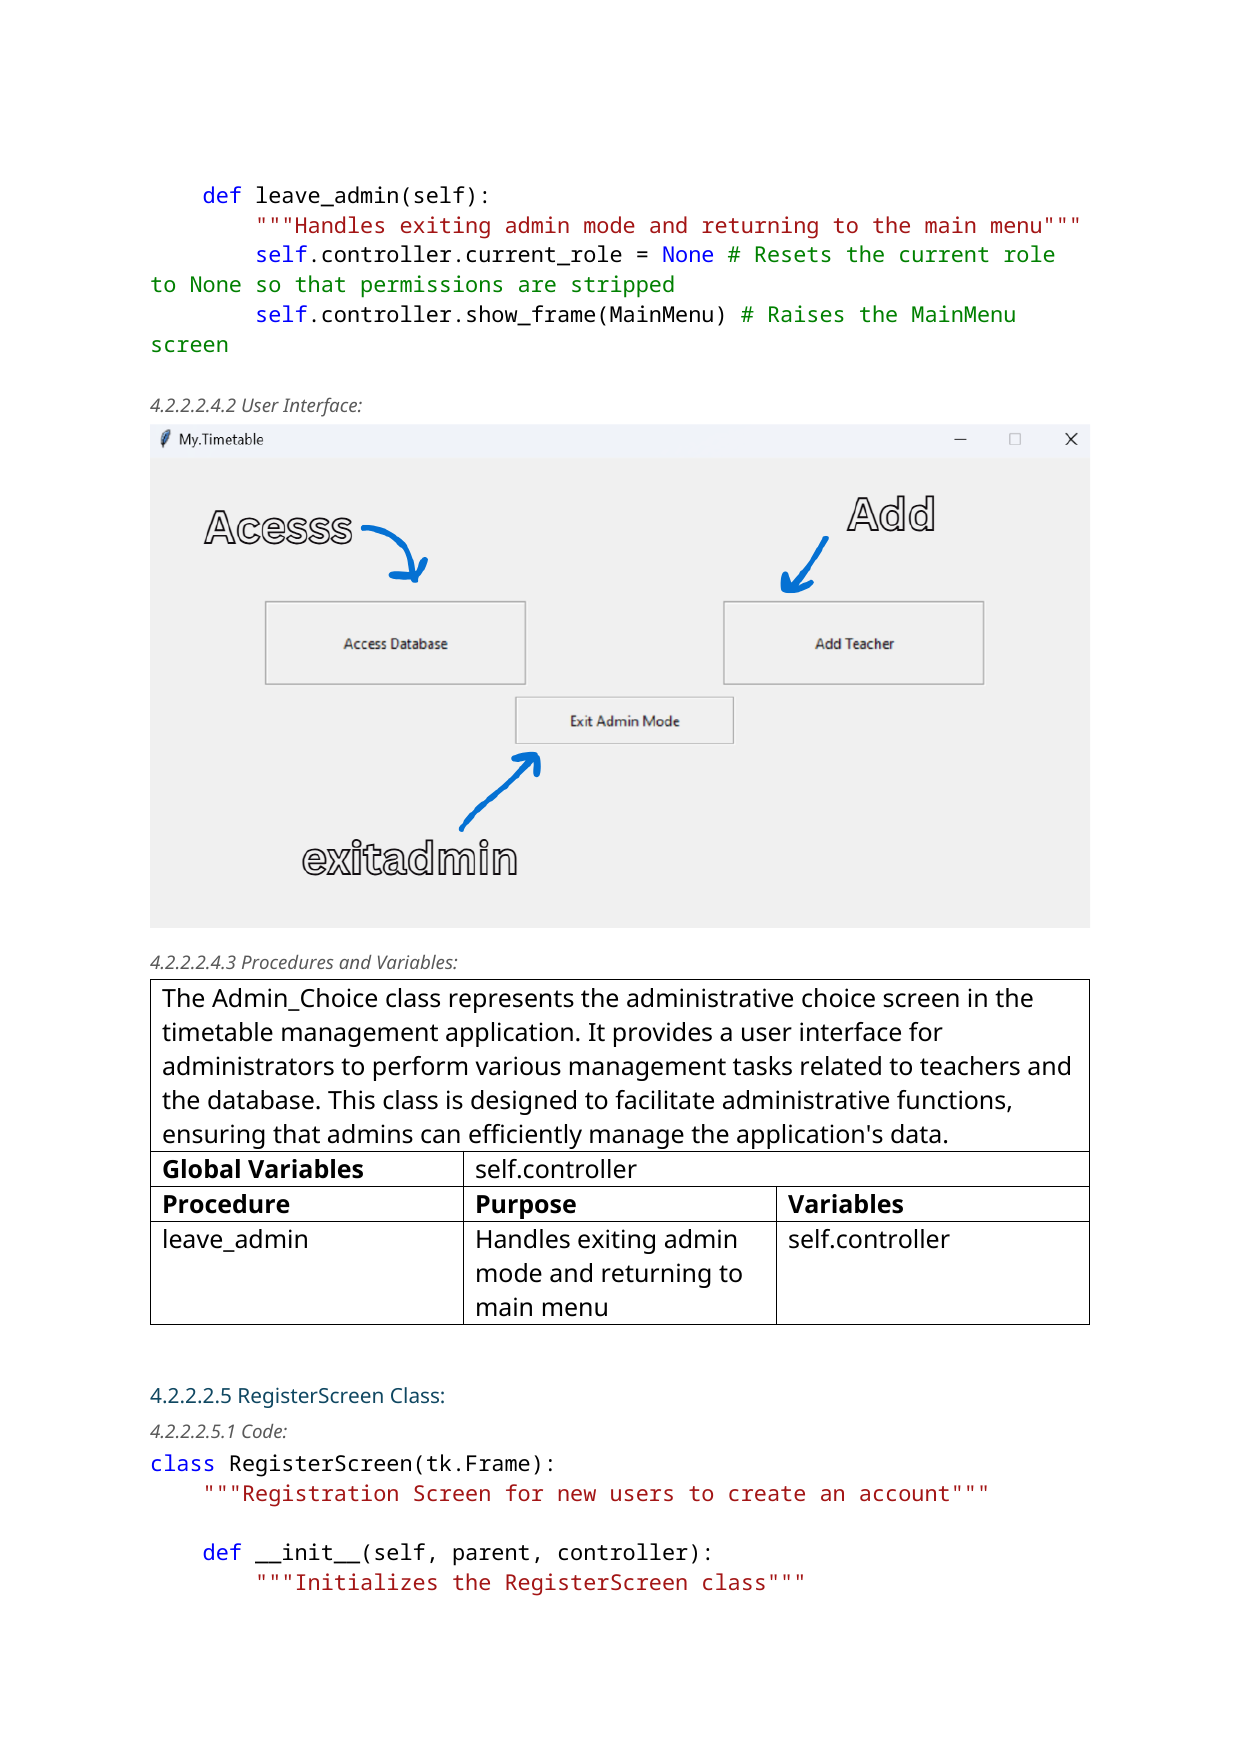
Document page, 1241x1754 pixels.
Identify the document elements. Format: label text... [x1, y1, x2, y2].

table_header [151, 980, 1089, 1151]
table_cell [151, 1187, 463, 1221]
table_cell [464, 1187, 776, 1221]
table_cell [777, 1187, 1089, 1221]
subtitle 4.2.2.2.4.2 User Interface: [150, 392, 1090, 418]
subtitle 4.2.2.2.5 RegisterScreen Class: [150, 1381, 1090, 1410]
text def leave_admin(self): [150, 180, 1090, 209]
text def __init__(self, parent, controller): [150, 1537, 1090, 1567]
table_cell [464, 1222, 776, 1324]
text class RegisterScreen(tk.Frame): [150, 1448, 1090, 1478]
text """Initializes the RegisterScreen class""" [150, 1567, 1090, 1597]
text self.controller.current_role = None # Resets the current role to None so that permissions are stripped [150, 239, 1090, 299]
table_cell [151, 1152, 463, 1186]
text self.controller.show_frame(MainMenu) # Raises the MainMenu screen [150, 299, 1090, 358]
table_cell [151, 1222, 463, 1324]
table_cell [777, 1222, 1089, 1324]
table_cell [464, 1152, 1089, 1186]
subtitle 4.2.2.2.4.3 Procedures and Variables: [150, 950, 1090, 975]
text """Handles exiting admin mode and returning to the main menu""" [150, 209, 1090, 239]
picture [150, 422, 1091, 928]
text """Registration Screen for new users to create an account""" [150, 1478, 1090, 1507]
subtitle 4.2.2.2.5.1 Code: [150, 1418, 1090, 1444]
